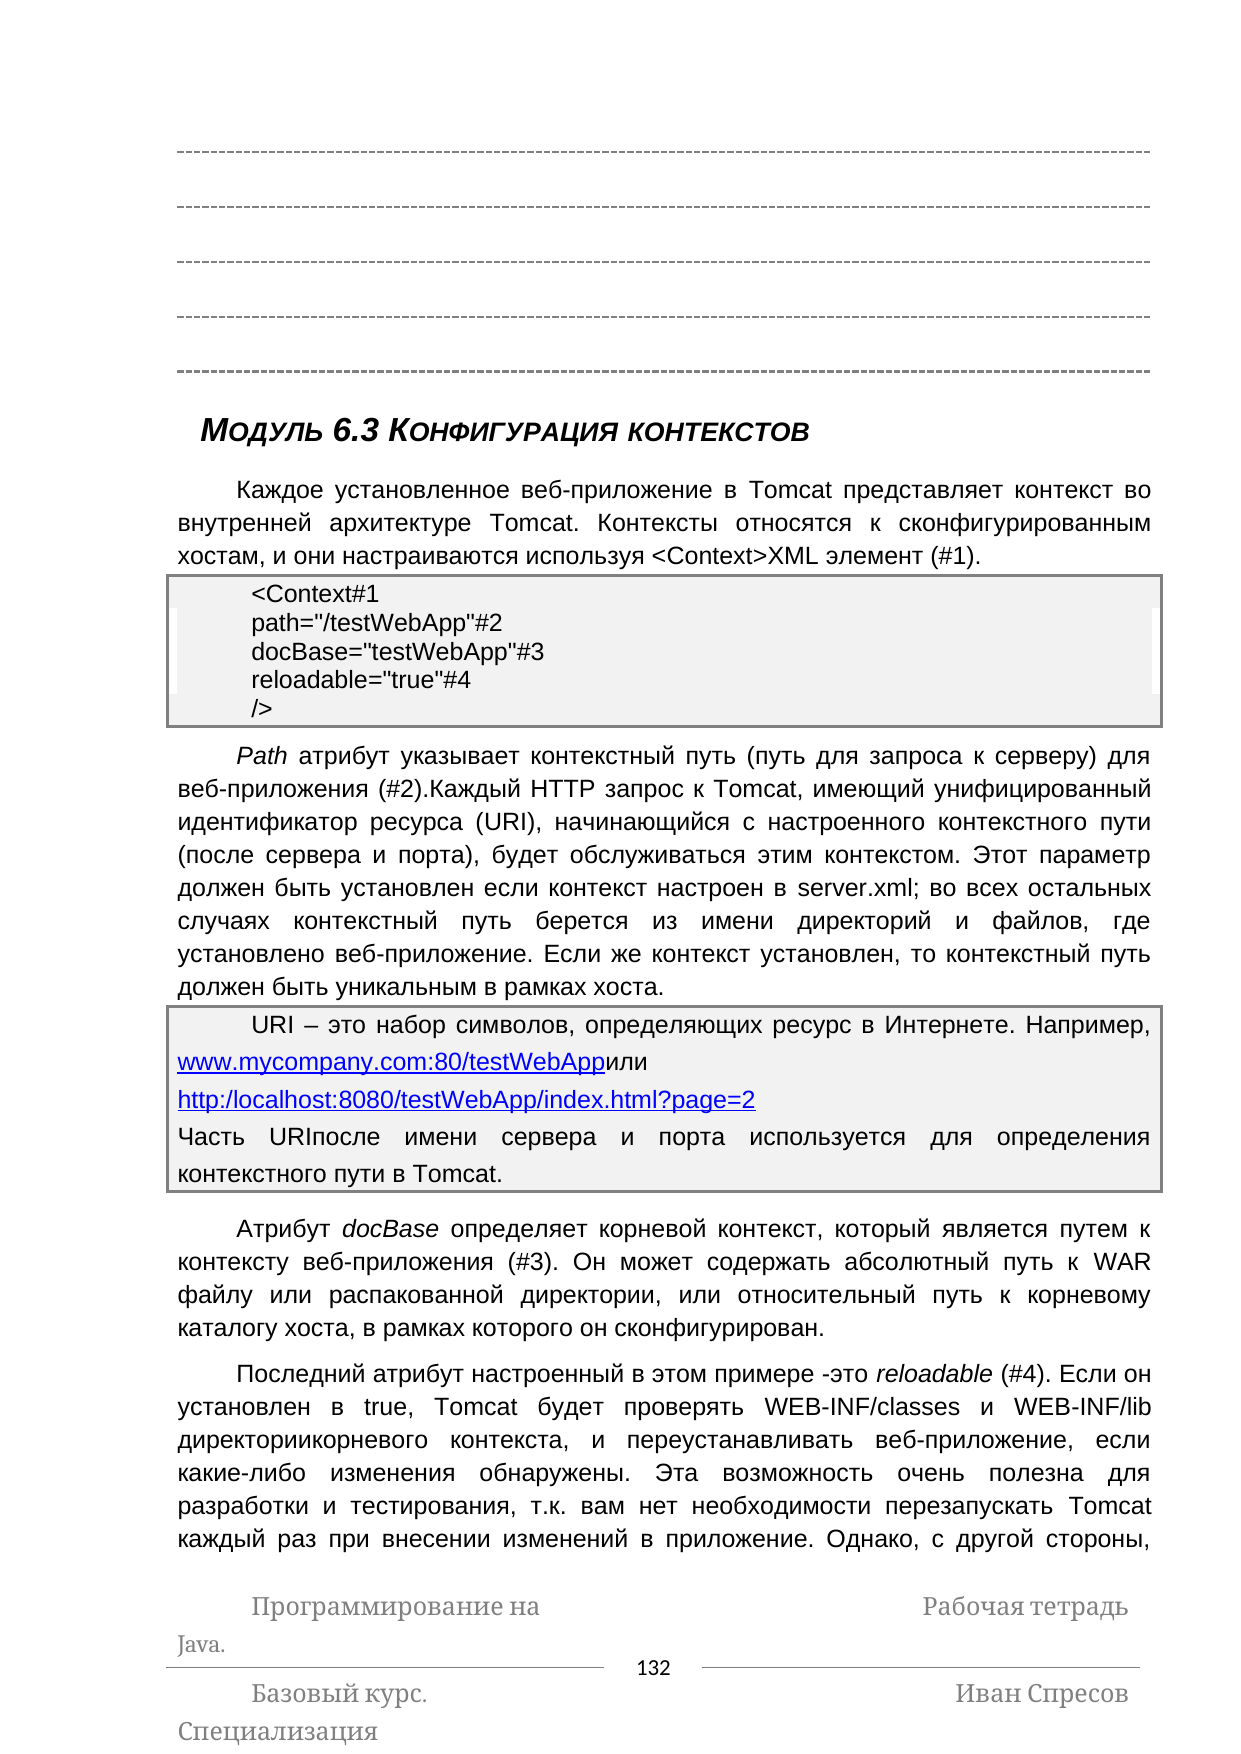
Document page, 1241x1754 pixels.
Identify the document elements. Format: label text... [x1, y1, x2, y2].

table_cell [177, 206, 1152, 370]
text URI – это набор символов, определяющих ресурс в Интернете. Например, www.mycompany.com:80/testWebAppили [169, 1008, 1160, 1076]
text Часть URIпосле имени сервера и порта используется для определения контекстного пути в Tomcat. [169, 1117, 1160, 1190]
text Модуль 6.3 Конфигурация контекстов [200, 410, 1152, 448]
text http:/localhost:8080/testWebApp/index.html?page=2 [169, 1079, 1160, 1113]
text docBase="testWebApp"#3 [177, 637, 1152, 665]
text Атрибут docBase определяет корневой контекст, который является путем к контексту веб-приложения (#3). Он может содержать абсолютный путь к WAR файлу или распакованной директории, или относительный путь к корневому каталогу хоста, в рамках которого он сконфигурирован. [177, 1214, 1152, 1342]
text <Context#1 [169, 577, 1160, 608]
text /> [169, 689, 1160, 725]
text path="/testWebApp"#2 [177, 608, 1152, 637]
text Каждое установленное веб-приложение в Tomcat представляет контекст во внутренней архитектуре Tomcat. Контексты относятся к сконфигурированным хостам, и они настраиваются используя <Context>XML элемент (#1). [177, 475, 1152, 570]
text reloadable="true"#4 [177, 665, 1152, 689]
text Path атрибут указывает контекстный путь (путь для запроса к серверу) для веб-приложения (#2).Каждый HTTP запрос к Tomcat, имеющий унифицированный идентификатор ресурса (URI), начинающийся с настроенного контекстного пути (после сервера и порта), будет обслуживаться этим контекстом. Этот параметр должен быть установлен если контекст настроен в server.xml; во всех остальных случаях контекстный путь берется из имени директорий и файлов, где установлено веб-приложение. Если же контекст установлен, то контекстный путь должен быть уникальным в рамках хоста. [177, 741, 1152, 1001]
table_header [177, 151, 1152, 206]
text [177, 1359, 1152, 1553]
